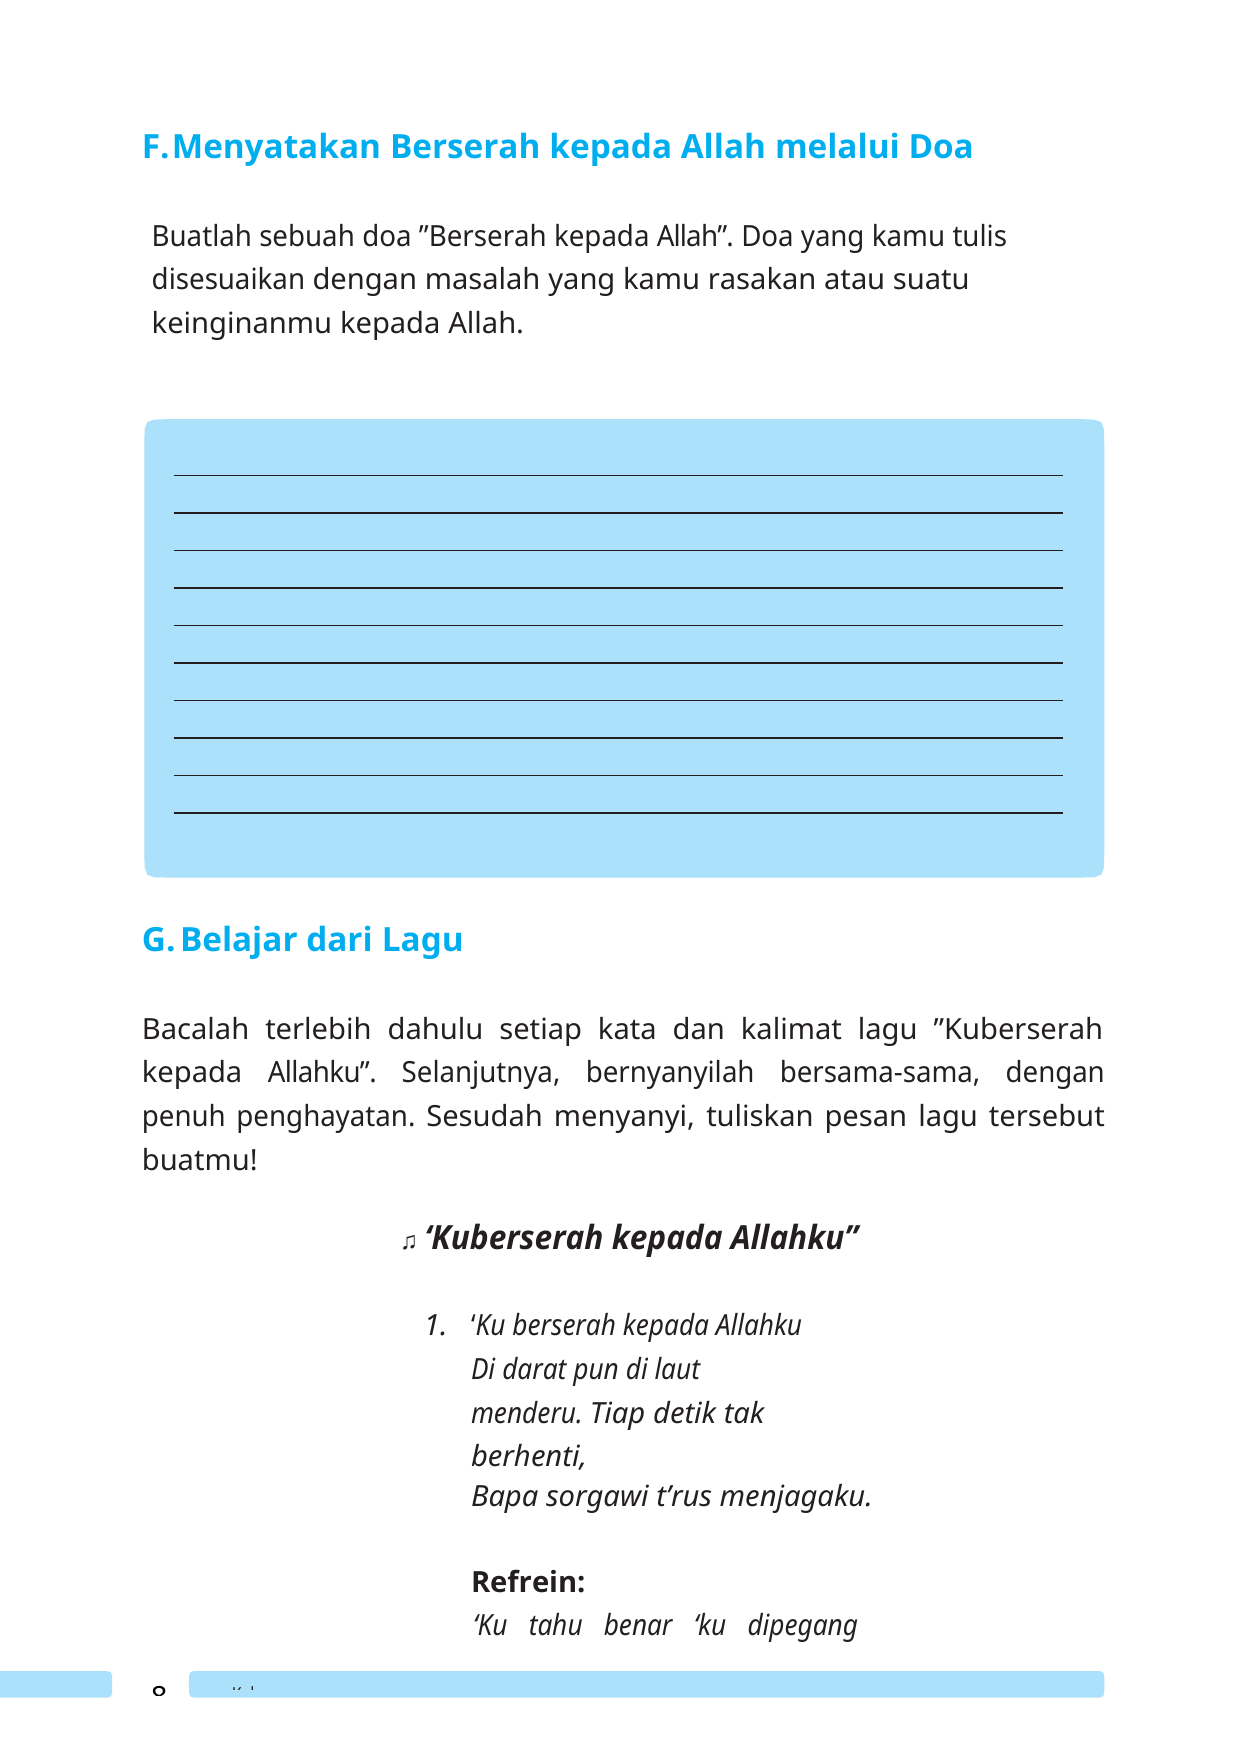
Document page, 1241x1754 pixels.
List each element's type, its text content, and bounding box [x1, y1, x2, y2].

subtitle ♫ ‘Kuberserah kepada Allahku” [400, 1214, 1240, 1259]
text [473, 1604, 858, 1644]
subtitle Refrein: [471, 1561, 1240, 1601]
list ‘Ku berserah kepada Allahku Di darat pun di laut menderu. Tiap detik tak berhenti, [424, 1305, 813, 1475]
subtitle Belajar dari Lagu [142, 915, 1240, 961]
text Buatlah sebuah doa ”Berserah kepada Allah”. Doa yang kamu tulis disesuaikan dengan masalah yang kamu rasakan atau suatu keinginanmu kepada Allah. [151, 215, 1105, 342]
subtitle Menyatakan Berserah kepada Allah melalui Doa [142, 122, 1240, 168]
text Bacalah terlebih dahulu setiap kata dan kalimat lagu ”Kuberserah kepada Allahku”. Selanjutnya, bernyanyilah bersama-sama, dengan penuh penghayatan. Sesudah menyanyi, tuliskan pesan lagu tersebut buatmu! [142, 1008, 1105, 1179]
text Bapa sorgawi t’rus menjagaku. [471, 1479, 1240, 1513]
